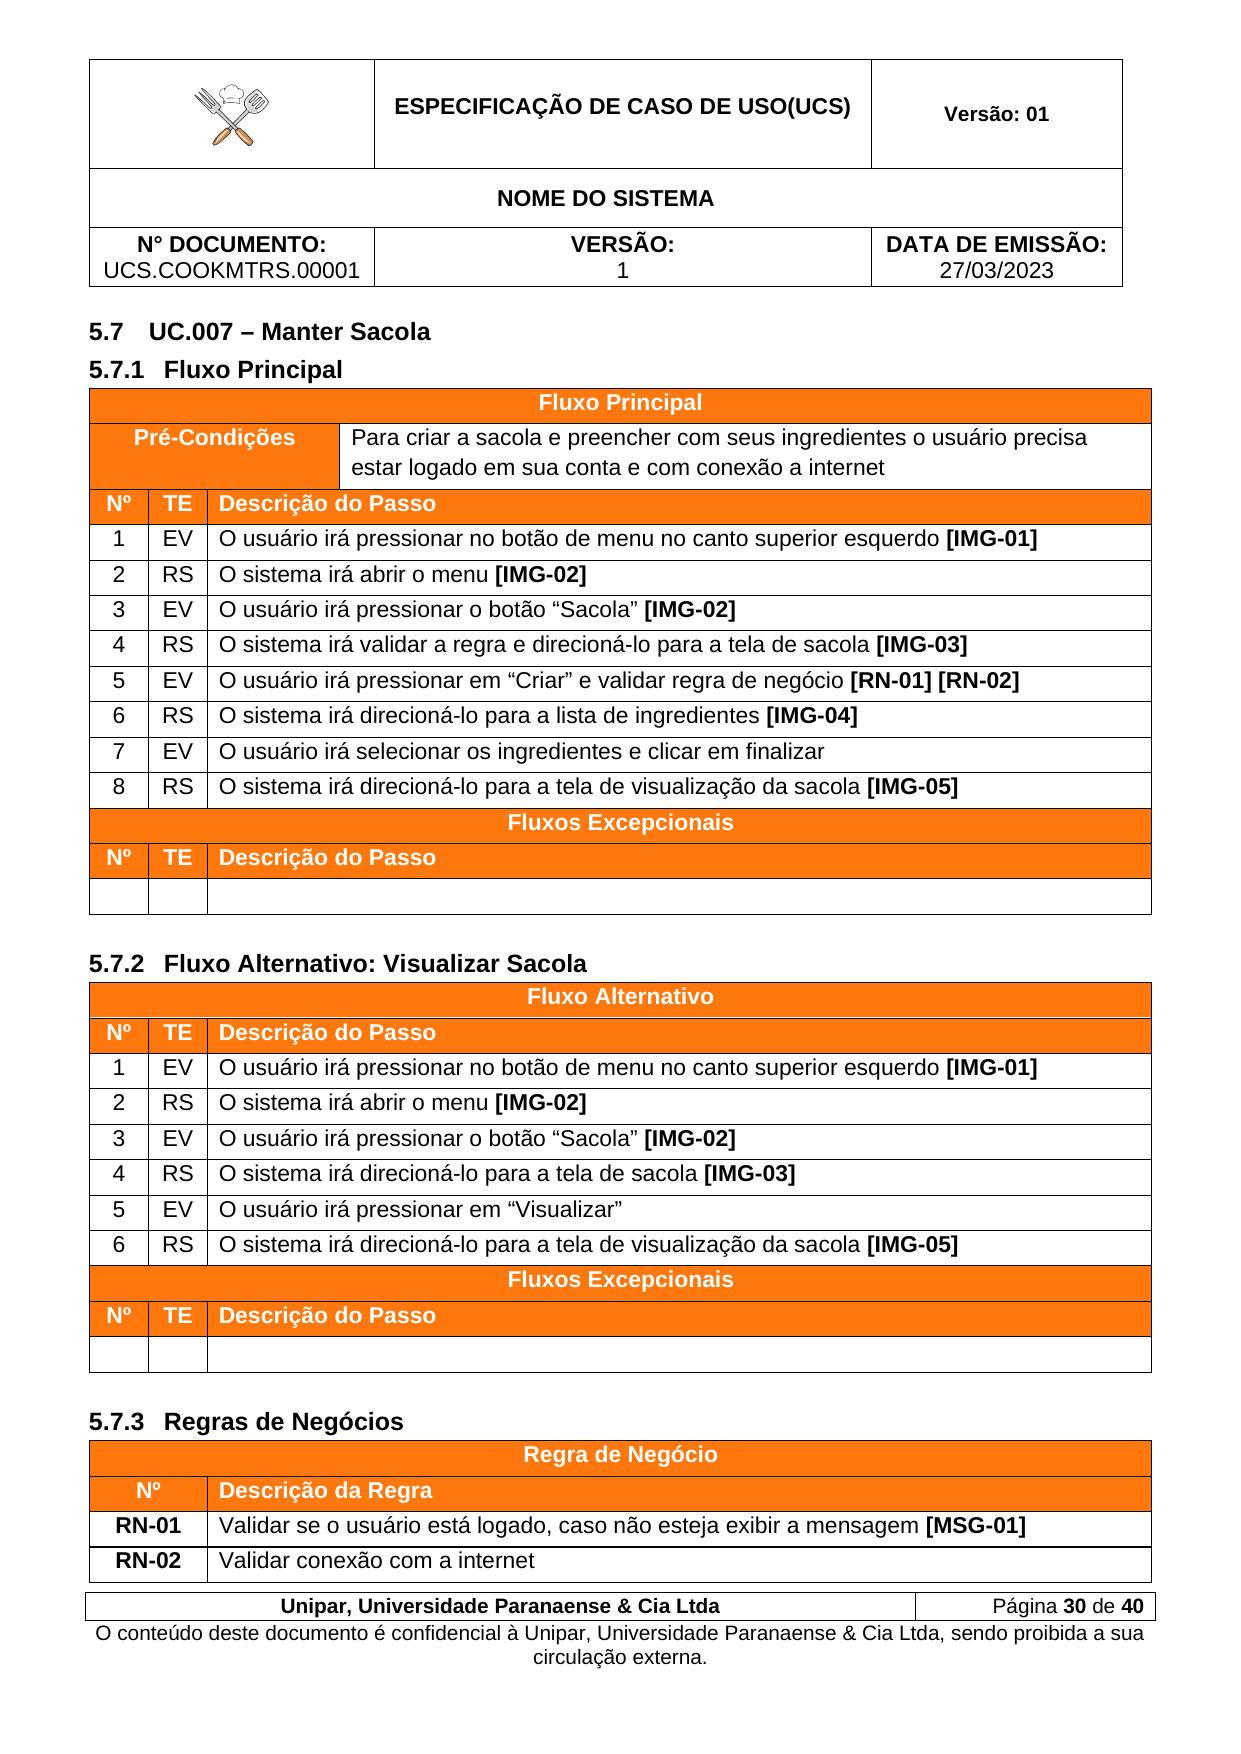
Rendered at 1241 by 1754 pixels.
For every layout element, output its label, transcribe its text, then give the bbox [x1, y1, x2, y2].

table_cell Validar se o usuário está logado, caso não esteja exibir a mensagem [MSG-01] [208, 1512, 1151, 1546]
table_cell 2 [90, 1089, 148, 1124]
table_cell EV [149, 596, 207, 630]
table_cell [149, 879, 207, 914]
table_cell TE [149, 1302, 207, 1336]
subtitle Fluxo Principal [89, 354, 1152, 383]
picture [177, 60, 286, 168]
table_cell EV [149, 667, 207, 701]
table_cell EV [149, 1196, 207, 1230]
table_cell RS [149, 1231, 207, 1265]
subtitle Fluxo Alternativo: Visualizar Sacola [89, 949, 1152, 978]
table_cell O sistema irá validar a regra e direcioná-lo para a tela de sacola [IMG-03] [208, 631, 1151, 666]
table_cell O usuário irá pressionar o botão “Sacola” [IMG-02] [208, 1125, 1151, 1159]
table_cell O sistema irá direcioná-lo para a tela de visualização da sacola [IMG-05] [208, 1231, 1151, 1265]
table_cell RS [149, 773, 207, 807]
table_header Regra de Negócio [90, 1441, 1151, 1476]
table_cell 6 [90, 702, 148, 737]
table_cell RS [149, 702, 207, 737]
table_cell O sistema irá direcioná-lo para a tela de visualização da sacola [IMG-05] [208, 773, 1151, 807]
table_cell O sistema irá direcioná-lo para a tela de sacola [IMG-03] [208, 1160, 1151, 1194]
table_cell RN-02 [90, 1548, 207, 1582]
table_cell Nº [90, 1302, 148, 1336]
subtitle UC.007 – Manter Sacola [89, 317, 1152, 346]
table_cell Descrição do Passo [208, 1019, 1151, 1053]
table_cell [90, 879, 148, 914]
table_cell RS [149, 1089, 207, 1124]
table_cell Descrição do Passo [208, 490, 1151, 524]
table_cell Descrição do Passo [208, 844, 1151, 878]
table_header Fluxo Alternativo [90, 983, 1151, 1017]
table_cell 4 [90, 631, 148, 666]
table_cell EV [149, 525, 207, 559]
table_cell [149, 1337, 207, 1372]
table_cell TE [149, 1019, 207, 1053]
table_cell [90, 1337, 148, 1372]
table_cell TE [149, 844, 207, 878]
table_cell 1 [90, 1054, 148, 1088]
table_cell 1 [90, 525, 148, 559]
table_cell O usuário irá pressionar em “Criar” e validar regra de negócio [RN-01] [RN-02] [208, 667, 1151, 701]
table_cell 3 [90, 596, 148, 630]
table_cell O usuário irá pressionar no botão de menu no canto superior esquerdo [IMG-01] [208, 1054, 1151, 1088]
table_cell O usuário irá pressionar no botão de menu no canto superior esquerdo [IMG-01] [208, 525, 1151, 559]
table_cell Fluxos Excepcionais [90, 1266, 1151, 1301]
table_cell 4 [90, 1160, 148, 1194]
table_cell RN-01 [90, 1512, 207, 1546]
table_cell Descrição do Passo [208, 1302, 1151, 1336]
table_cell 3 [90, 1125, 148, 1159]
table_cell Pré-Condições [90, 424, 339, 489]
table_cell RS [149, 631, 207, 666]
table_cell O usuário irá pressionar em “Visualizar” [208, 1196, 1151, 1230]
table_cell 6 [90, 1231, 148, 1265]
table_cell 7 [90, 738, 148, 772]
table_cell O usuário irá pressionar o botão “Sacola” [IMG-02] [208, 596, 1151, 630]
table_header Fluxo Principal [90, 389, 1151, 423]
table_cell 5 [90, 1196, 148, 1230]
table_cell EV [149, 1054, 207, 1088]
table_cell O sistema irá abrir o menu [IMG-02] [208, 561, 1151, 595]
table_cell Fluxos Excepcionais [90, 809, 1151, 843]
table_cell Nº [90, 1477, 207, 1511]
table_cell O sistema irá direcioná-lo para a lista de ingredientes [IMG-04] [208, 702, 1151, 737]
table_cell TE [149, 490, 207, 524]
table_cell [208, 1337, 1151, 1372]
table_cell RS [149, 1160, 207, 1194]
table_cell Para criar a sacola e preencher com seus ingredientes o usuário precisa estar logado em sua conta e com conexão a internet [340, 424, 1151, 489]
table_cell 5 [90, 667, 148, 701]
table_cell Nº [90, 844, 148, 878]
table_cell Descrição da Regra [208, 1477, 1151, 1511]
table_cell EV [149, 1125, 207, 1159]
table_cell 8 [90, 773, 148, 807]
subtitle Regras de Negócios [89, 1407, 1152, 1436]
table_cell 2 [90, 561, 148, 595]
table_cell Nº [90, 1019, 148, 1053]
table_cell O usuário irá selecionar os ingredientes e clicar em finalizar [208, 738, 1151, 772]
table_cell EV [149, 738, 207, 772]
table_cell O sistema irá abrir o menu [IMG-02] [208, 1089, 1151, 1124]
table_cell Nº [90, 490, 148, 524]
table_cell RS [149, 561, 207, 595]
table_cell [208, 879, 1151, 914]
table_cell Validar conexão com a internet [208, 1548, 1151, 1582]
